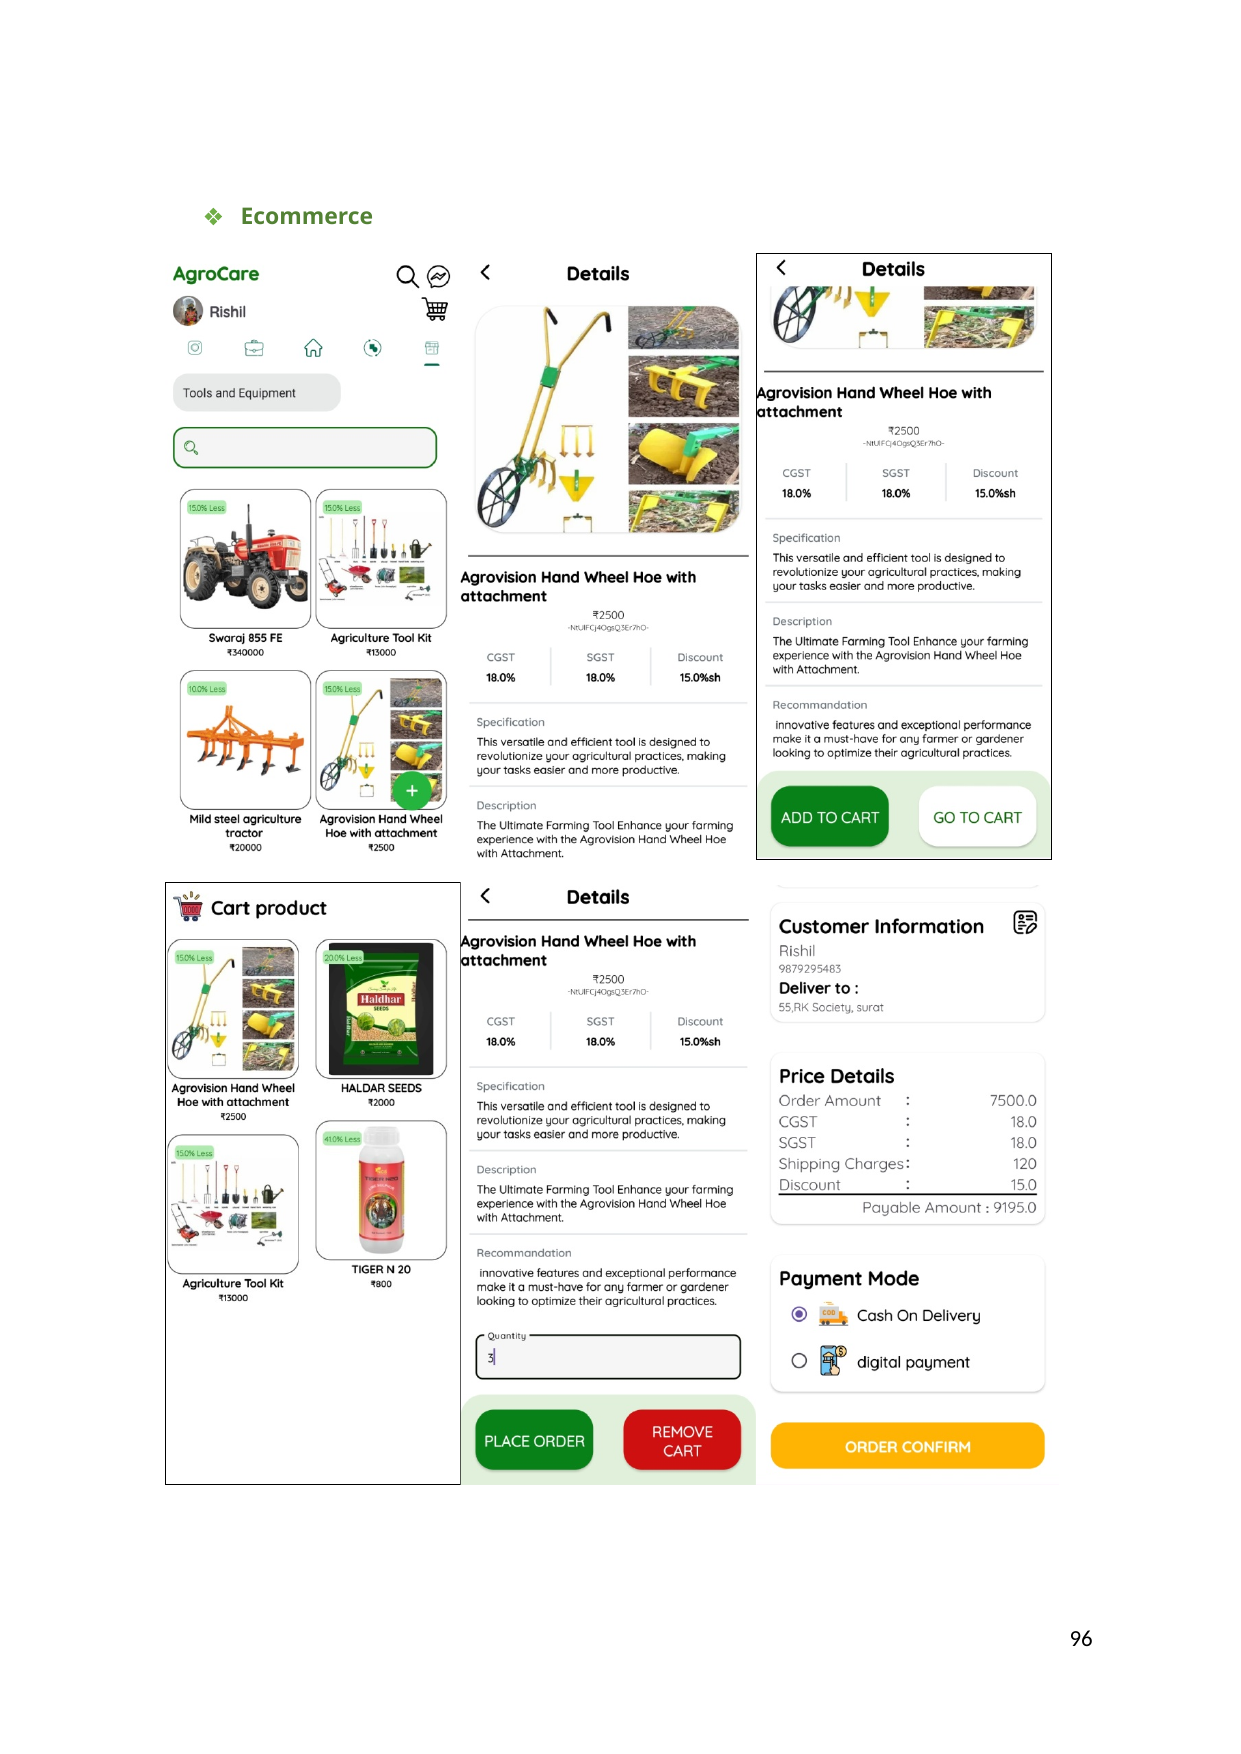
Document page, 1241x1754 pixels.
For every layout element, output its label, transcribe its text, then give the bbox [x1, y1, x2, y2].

picture [165, 253, 756, 860]
list Ecommerce [203, 200, 1092, 232]
picture [166, 880, 1059, 1485]
picture [757, 254, 1051, 859]
